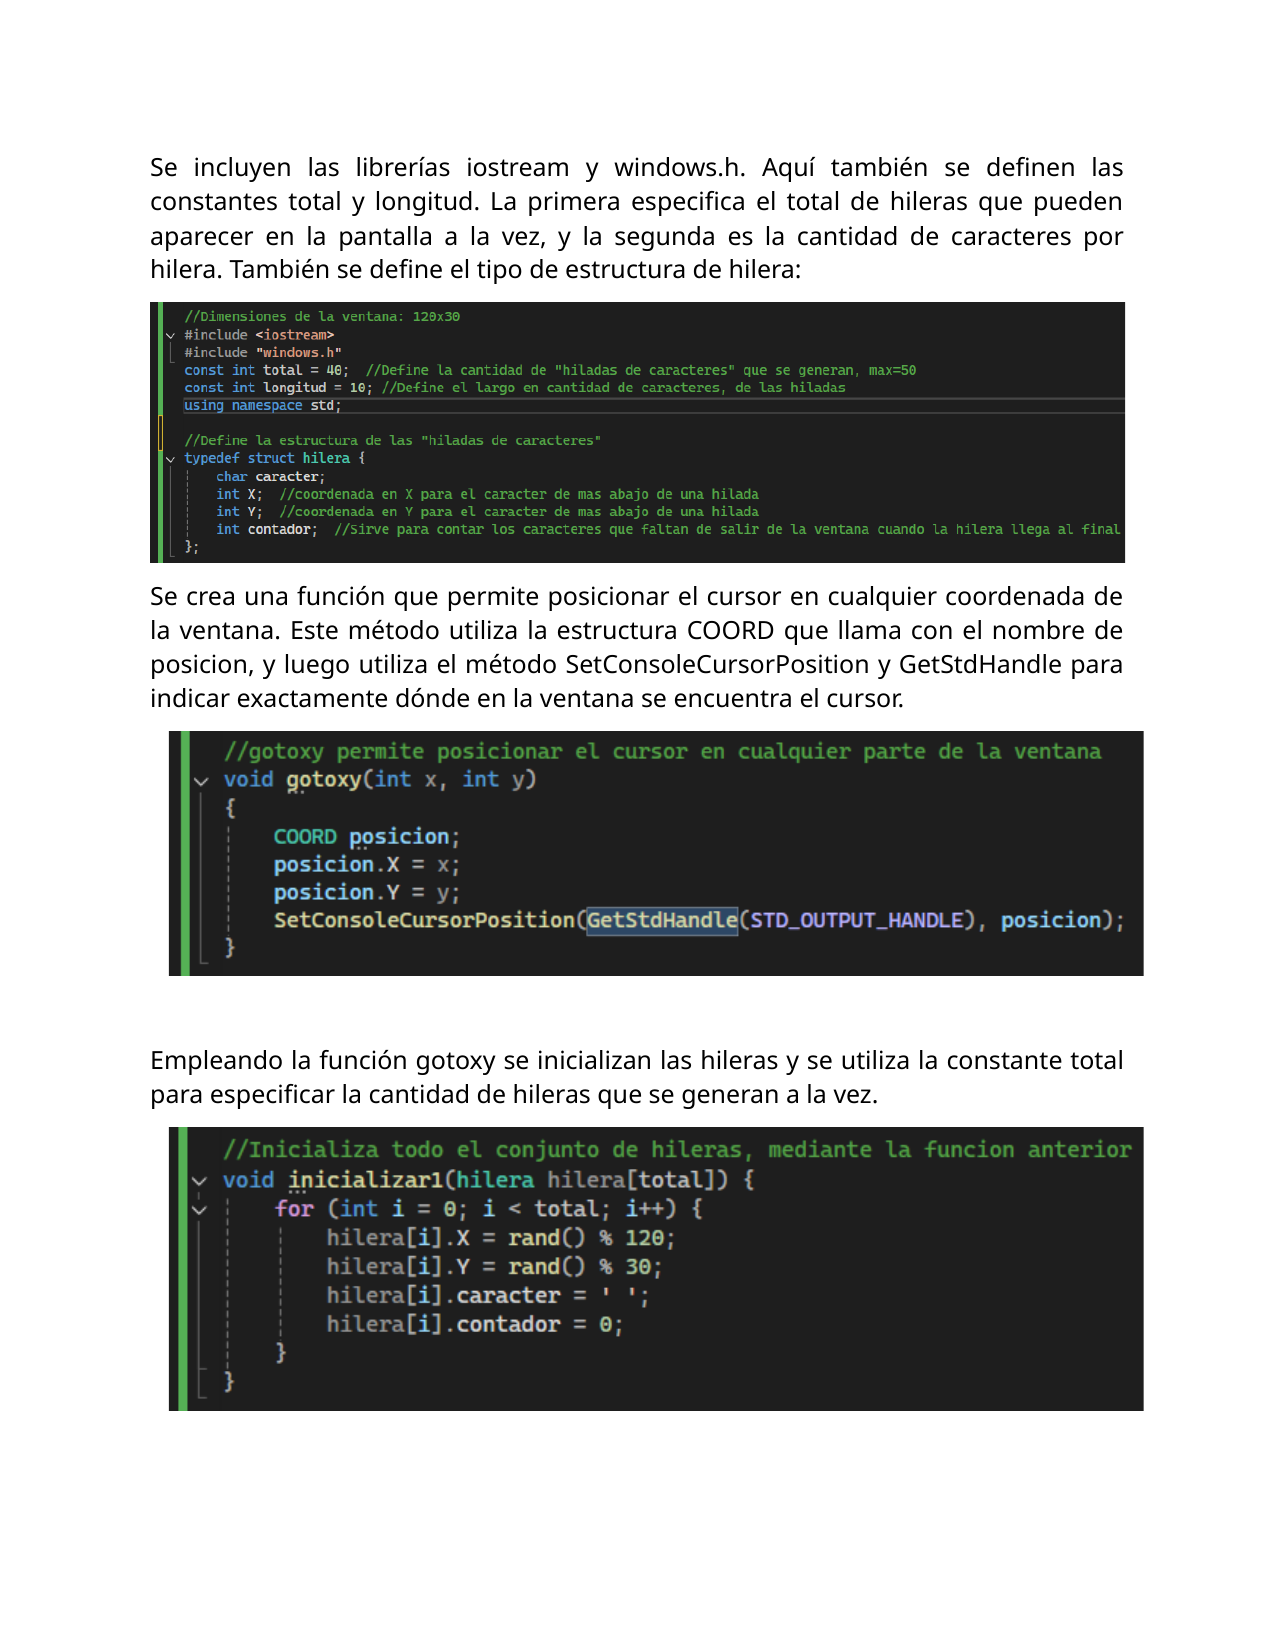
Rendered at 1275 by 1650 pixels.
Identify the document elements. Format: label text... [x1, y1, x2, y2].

text Se incluyen las librerías iostream y windows.h. Aquí también se definen las constantes total y longitud. La primera especifica el total de hileras que pueden aparecer en la pantalla a la vez, y la segunda es la cantidad de caracteres por hilera. También se define el tipo de estructura de hilera: [150, 150, 1125, 286]
text Se crea una función que permite posicionar el cursor en cualquier coordenada de la ventana. Este método utiliza la estructura COORD que llama con el nombre de posicion, y luego utiliza el método SetConsoleCursorPosition y GetStdHandle para indicar exactamente dónde en la ventana se encuentra el cursor. [150, 579, 1125, 715]
picture [150, 302, 1125, 563]
text Empleando la función gotoxy se inicializan las hileras y se utiliza la constante total para especificar la cantidad de hileras que se generan a la vez. [150, 1043, 1125, 1111]
